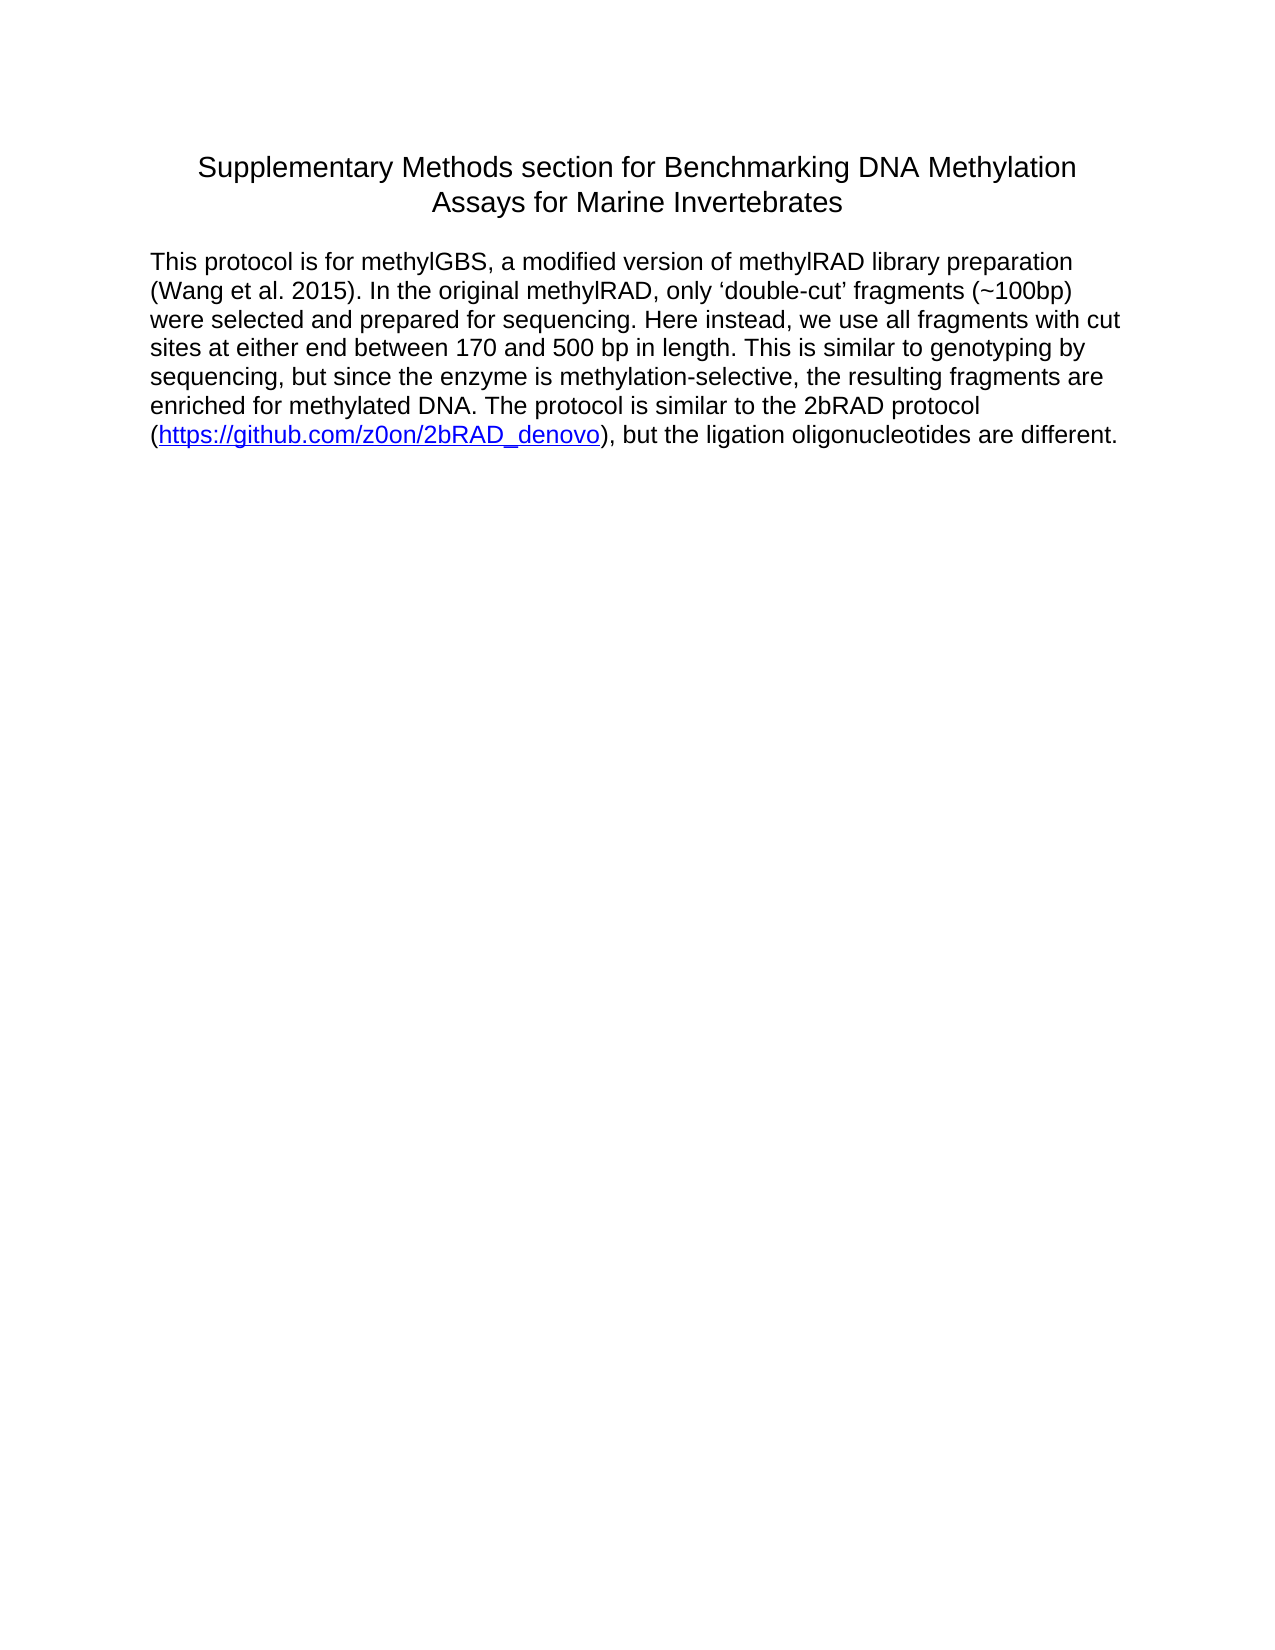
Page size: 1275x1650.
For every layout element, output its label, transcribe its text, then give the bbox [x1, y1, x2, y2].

text This protocol is for methylGBS, a modified version of methylRAD library preparation (Wang et al. 2015). In the original methylRAD, only ‘double-cut’ fragments (~100bp) were selected and prepared for sequencing. Here instead, we use all fragments with cut sites at either end between 170 and 500 bp in length. This is similar to genotyping by sequencing, but since the enzyme is methylation-selective, the resulting fragments are enriched for methylated DNA. The protocol is similar to the 2bRAD protocol (https://github.com/z0on/2bRAD_denovo), but the ligation oligonucleotides are different. [150, 247, 1125, 448]
text ﻿Supplementary Methods section for Benchmarking DNA Methylation Assays for Marine Invertebrates [150, 150, 1125, 218]
